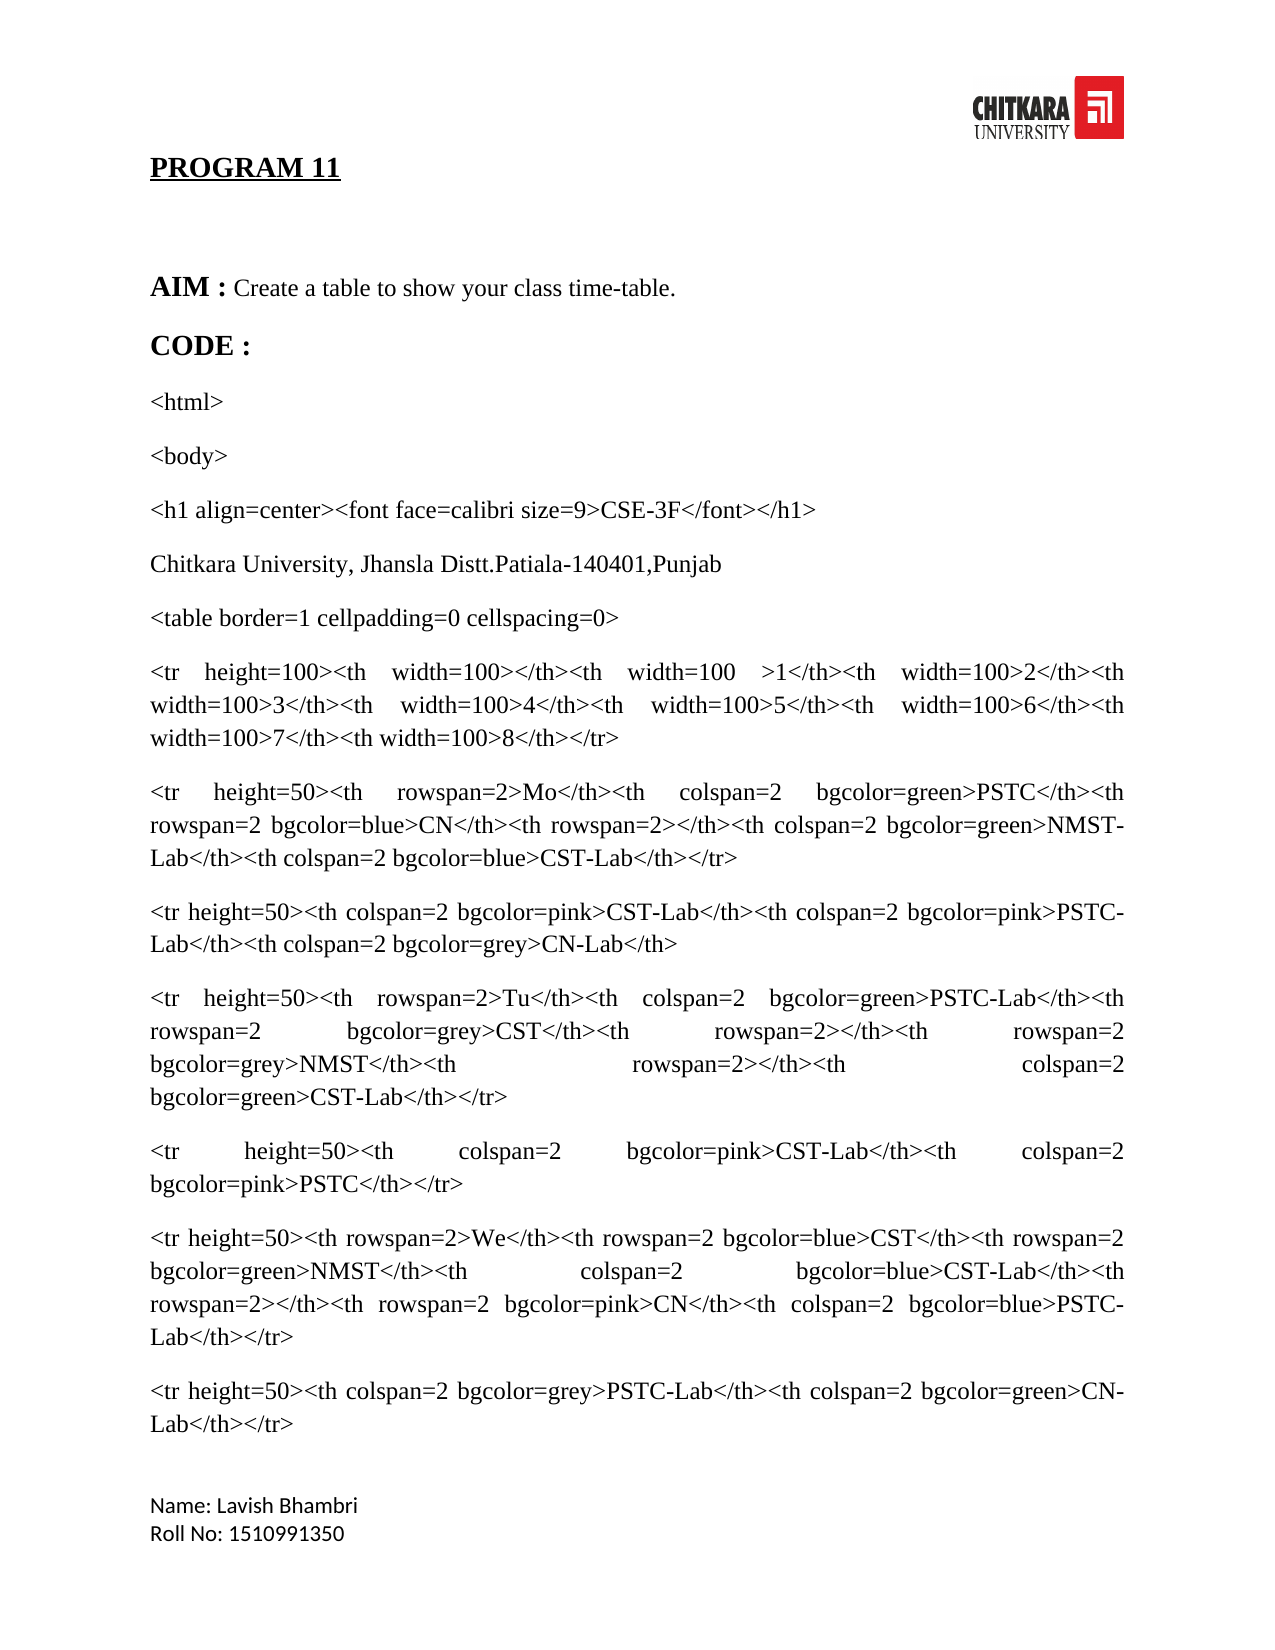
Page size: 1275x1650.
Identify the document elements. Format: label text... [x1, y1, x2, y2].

text <tr height=50><th rowspan=2>We</th><th rowspan=2 bgcolor=blue>CST</th><th rowspan=2 bgcolor=green>NMST</th><th colspan=2 bgcolor=blue>CST-Lab</th><th rowspan=2></th><th rowspan=2 bgcolor=pink>CN</th><th colspan=2 bgcolor=blue>PSTC-Lab</th></tr> [150, 1223, 1125, 1351]
text <table border=1 cellpadding=0 cellspacing=0> [150, 603, 1125, 632]
text <tr height=50><th colspan=2 bgcolor=grey>PSTC-Lab</th><th colspan=2 bgcolor=green>CN- Lab</th></tr> [150, 1376, 1125, 1438]
text Chitkara University, Jhansla Distt.Patiala-140401,Punjab [150, 549, 1125, 578]
text <tr height=50><th rowspan=2>Tu</th><th colspan=2 bgcolor=green>PSTC-Lab</th><th rowspan=2 bgcolor=grey>CST</th><th rowspan=2></th><th rowspan=2 bgcolor=grey>NMST</th><th rowspan=2></th><th colspan=2 bgcolor=green>CST-Lab</th></tr> [150, 983, 1125, 1111]
text <tr height=50><th rowspan=2>Mo</th><th colspan=2 bgcolor=green>PSTC</th><th rowspan=2 bgcolor=blue>CN</th><th rowspan=2></th><th colspan=2 bgcolor=green>NMST-Lab</th><th colspan=2 bgcolor=blue>CST-Lab</th></tr> [150, 777, 1125, 871]
text <h1 align=center><font face=calibri size=9>CSE-3F</font></h1> [150, 495, 1125, 524]
text <body> [150, 441, 1125, 470]
text <tr height=50><th colspan=2 bgcolor=pink>CST-Lab</th><th colspan=2 bgcolor=pink>PSTC</th></tr> [150, 1136, 1125, 1198]
text <tr height=100><th width=100></th><th width=100 >1</th><th width=100>2</th><th width=100>3</th><th width=100>4</th><th width=100>5</th><th width=100>6</th><th width=100>7</th><th width=100>8</th></tr> [150, 657, 1125, 752]
text CODE : [150, 328, 1125, 362]
text <tr height=50><th colspan=2 bgcolor=pink>CST-Lab</th><th colspan=2 bgcolor=pink>PSTC- Lab</th><th colspan=2 bgcolor=grey>CN-Lab</th> [150, 897, 1125, 958]
picture [973, 76, 1124, 139]
text PROGRAM 11 [150, 150, 1125, 183]
text <html> [150, 387, 1125, 416]
text AIM : Create a table to show your class time-table. [150, 269, 1125, 302]
